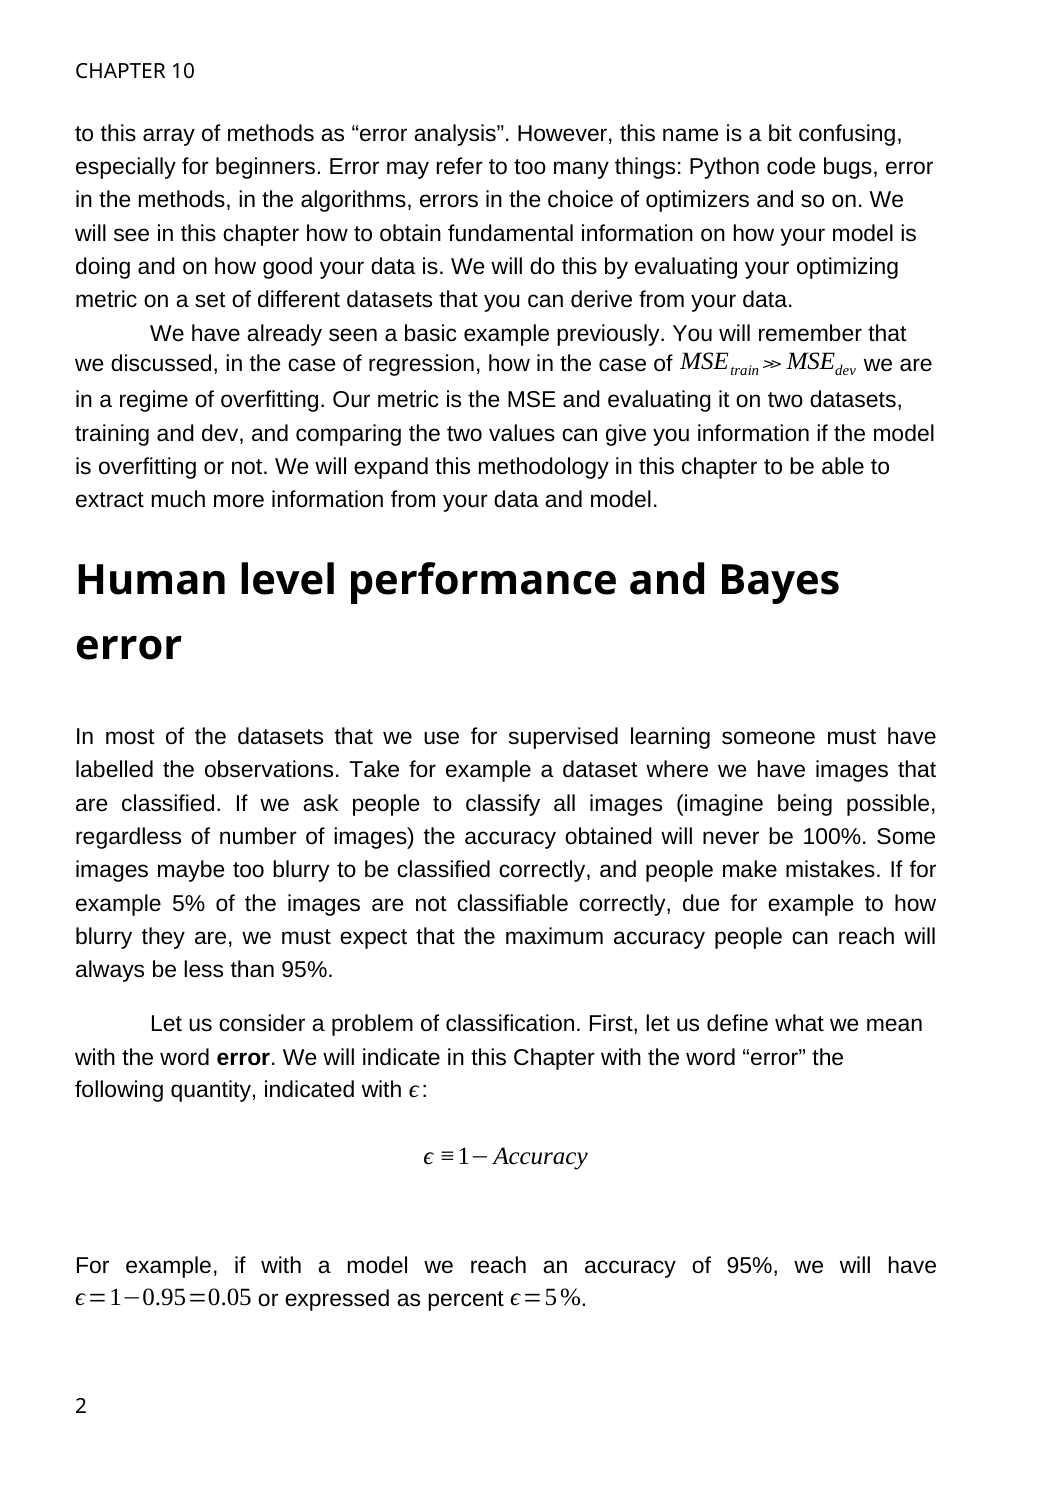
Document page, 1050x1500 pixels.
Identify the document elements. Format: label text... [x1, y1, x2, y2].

text Let us consider a problem of classification. First, let us define what we mean with the word error. We will indicate in this Chapter with the word “error” the following quantity, indicated with : [75, 1003, 937, 1103]
text For example, if with a model we reach an accuracy of 95%, we will have or expressed as percent . [75, 1245, 937, 1312]
text In most of the datasets that we use for supervised learning someone must have labelled the observations. Take for example a dataset where we have images that are classified. If we ask people to classify all images (imagine being possible, regardless of number of images) the accuracy obtained will never be 100%. Some images maybe too blurry to be classified correctly, and people make mistakes. If for example 5% of the images are not classifiable correctly, due for example to how blurry they are, we must expect that the maximum accuracy people can reach will always be less than 95%. [75, 716, 937, 982]
text We have already seen a basic example previously. You will remember that we discussed, in the case of regression, how in the case of we are in a regime of overfitting. Our metric is the MSE and evaluating it on two datasets, training and dev, and comparing the two values can give you information if the model is overfitting or not. We will expand this methodology in this chapter to be able to extract much more information from your data and model. [75, 312, 937, 512]
subtitle Human level performance and Bayes error [75, 550, 937, 672]
